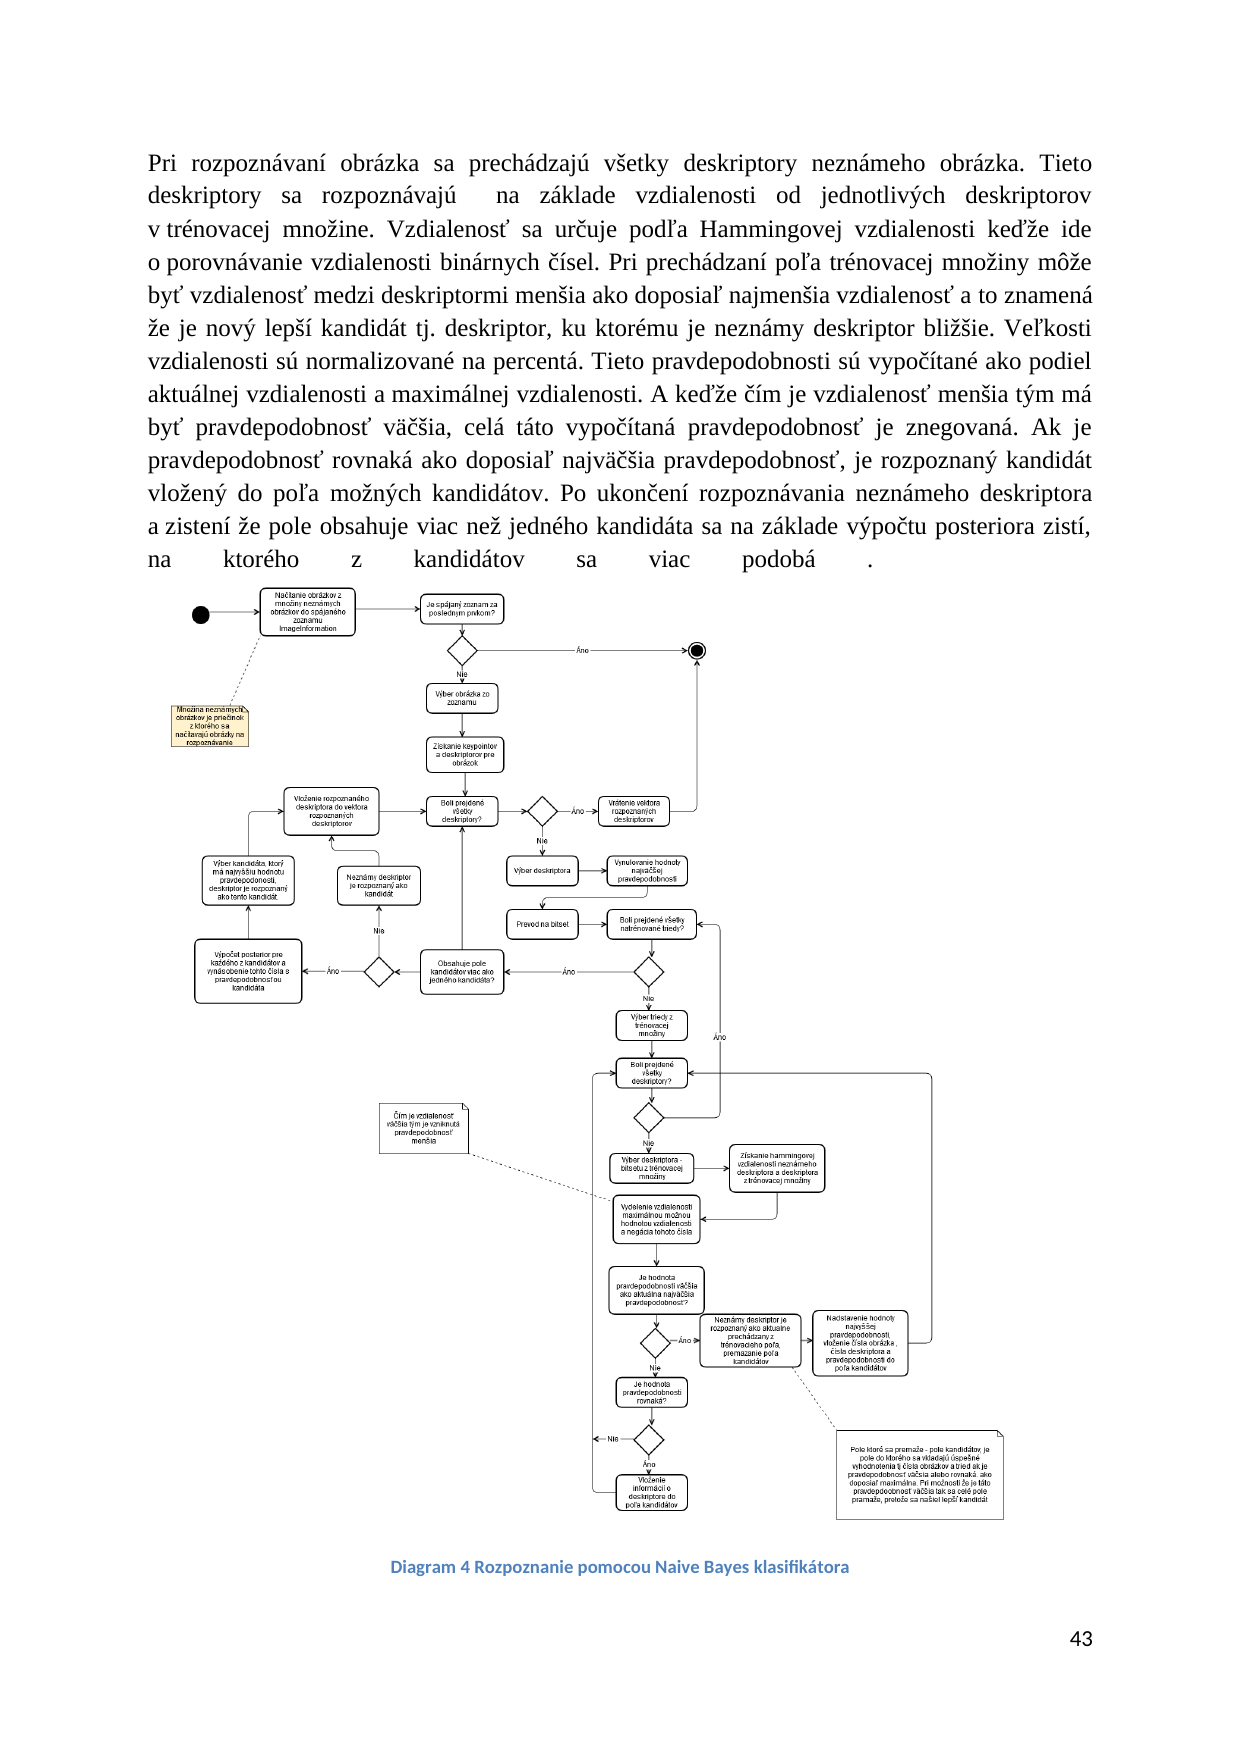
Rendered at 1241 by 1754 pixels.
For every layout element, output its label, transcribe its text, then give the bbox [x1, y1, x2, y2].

picture [147, 576, 1017, 1531]
